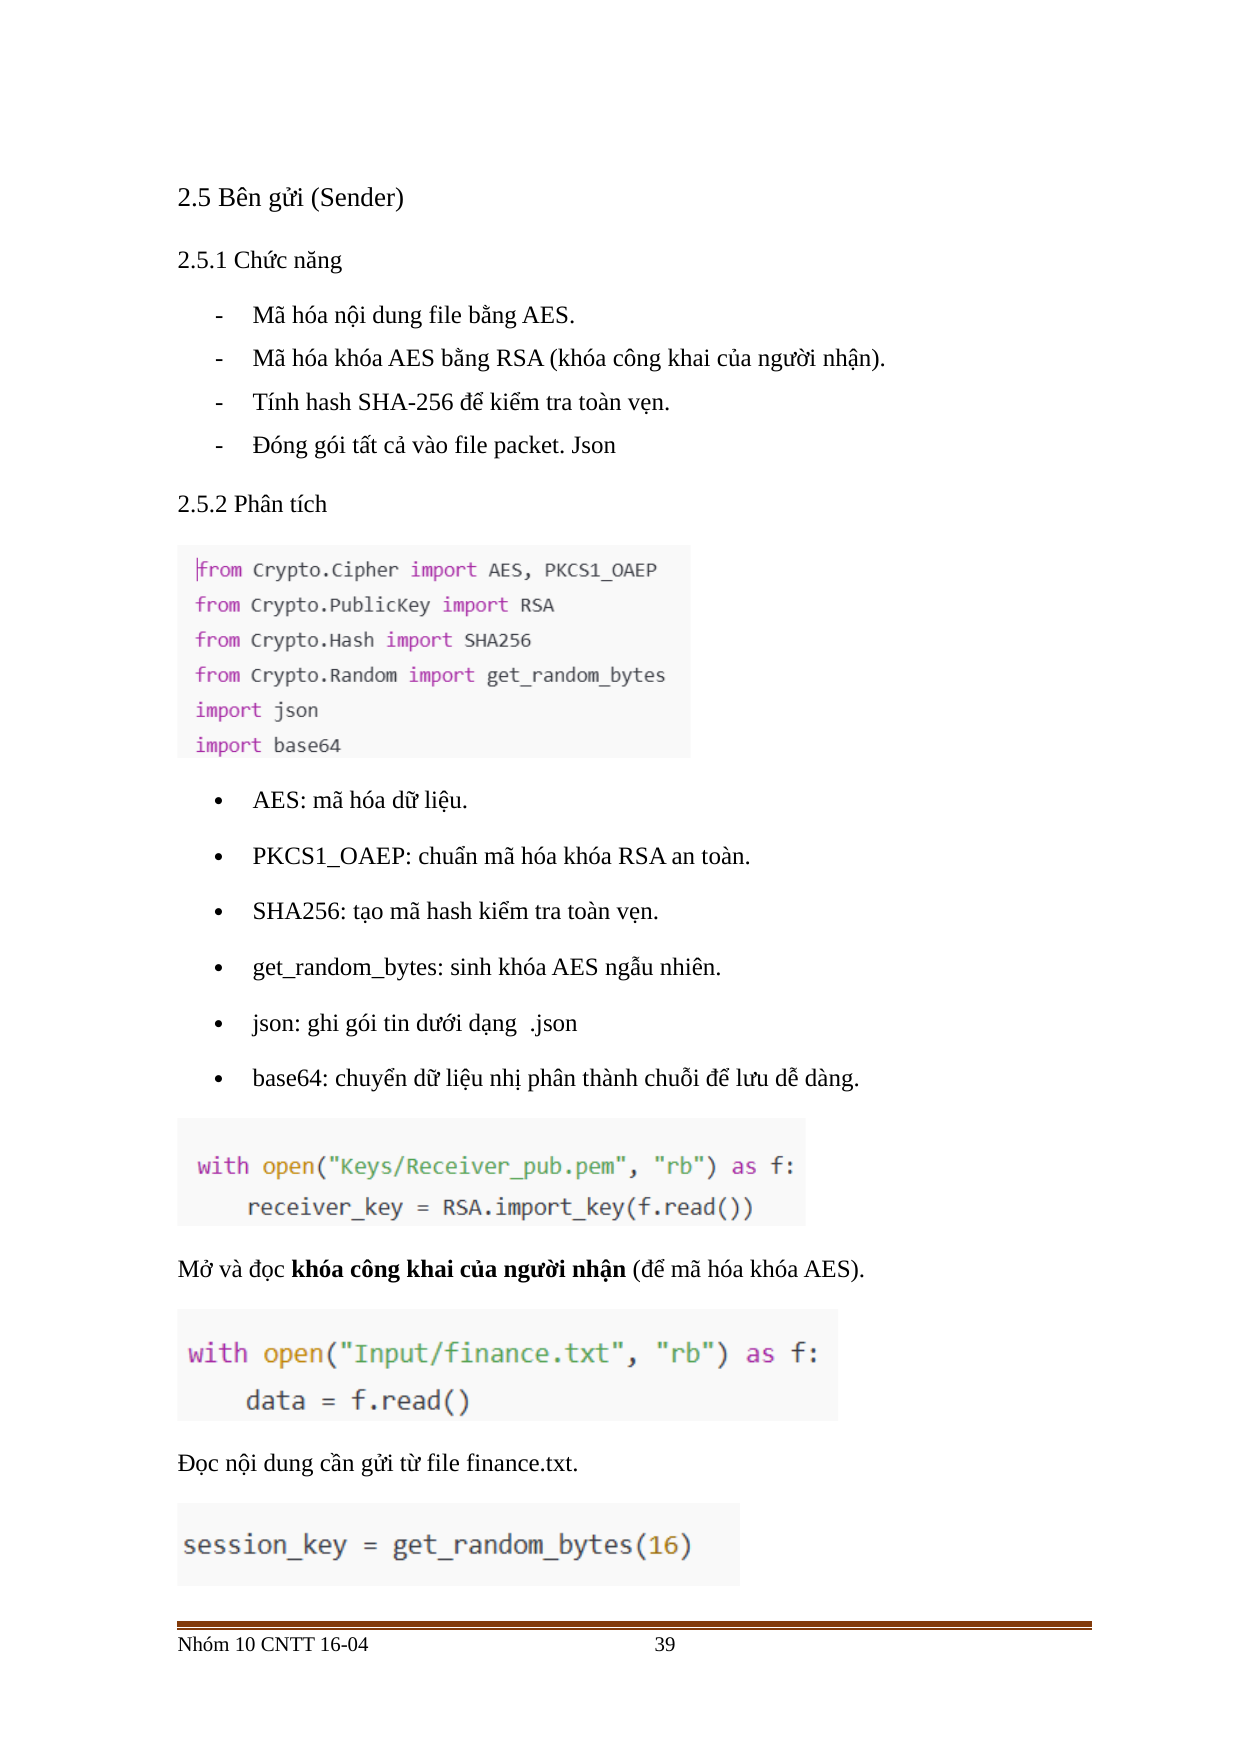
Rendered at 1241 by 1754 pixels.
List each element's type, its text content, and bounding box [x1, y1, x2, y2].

text Mở và đọc khóa công khai của người nhận (để mã hóa khóa AES). [177, 1254, 1092, 1282]
list get_random_bytes: sinh khóa AES ngẫu nhiên. [215, 952, 1092, 981]
list Mã hóa khóa AES bằng RSA (khóa công khai của người nhận). [215, 343, 1092, 372]
list SHA256: tạo mã hash kiểm tra toàn vẹn. [215, 896, 1092, 925]
subtitle 2.5.1 Chức năng [177, 245, 1092, 273]
list base64: chuyển dữ liệu nhị phân thành chuỗi để lưu dễ dàng. [215, 1063, 1092, 1092]
picture [177, 545, 691, 758]
list Mã hóa nội dung file bằng AES. [215, 300, 1092, 329]
subtitle 2.5 Bên gửi (Sender) [177, 181, 1092, 213]
list PKCS1_OAEP: chuẩn mã hóa khóa RSA an toàn. [215, 841, 1092, 869]
list AES: mã hóa dữ liệu. [215, 785, 1092, 814]
list Tính hash SHA-256 để kiểm tra toàn vẹn. [215, 387, 1092, 415]
text Đọc nội dung cần gửi từ file finance.txt. [177, 1448, 1092, 1477]
list Đóng gói tất cả vào file packet. Json [215, 430, 1092, 458]
subtitle 2.5.2 Phân tích [177, 489, 1092, 518]
picture [177, 1118, 806, 1226]
list json: ghi gói tin dưới dạng .json [215, 1008, 1092, 1036]
picture [177, 1503, 740, 1586]
picture [177, 1309, 839, 1421]
